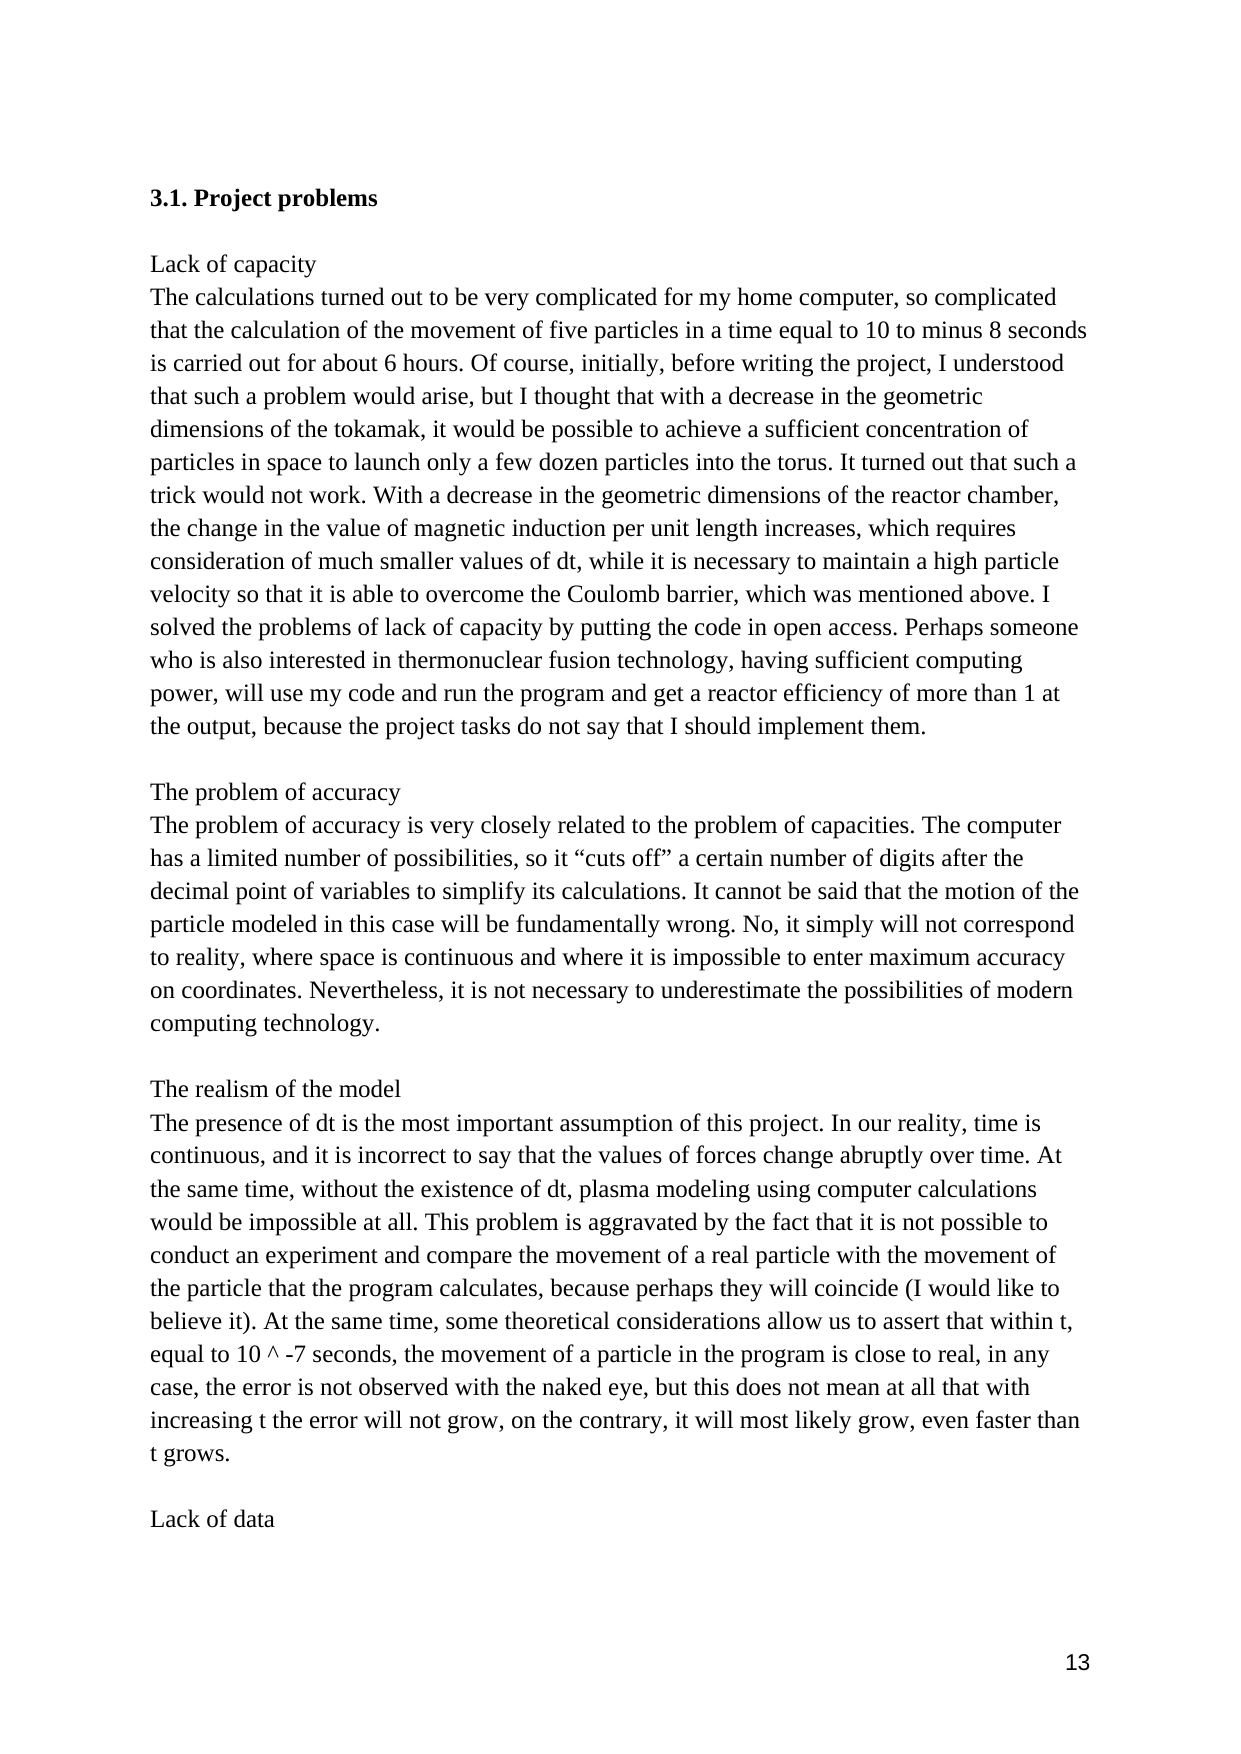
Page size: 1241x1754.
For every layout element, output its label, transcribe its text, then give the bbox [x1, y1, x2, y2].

text The problem of accuracy [150, 777, 1090, 806]
text The calculations turned out to be very complicated for my home computer, so complicated that the calculation of the movement of five particles in a time equal to 10 to minus 8 seconds is carried out for about 6 hours. Of course, initially, before writing the project, I understood that such a problem would arise, but I thought that with a decrease in the geometric dimensions of the tokamak, it would be possible to achieve a sufficient concentration of particles in space to launch only a few dozen particles into the torus. It turned out that such a trick would not work. With a decrease in the geometric dimensions of the reactor chamber, the change in the value of magnetic induction per unit length increases, which requires consideration of much smaller values of dt, while it is necessary to maintain a high particle velocity so that it is able to overcome the Coulomb barrier, which was mentioned above. I solved the problems of lack of capacity by putting the code in open access. Perhaps someone who is also interested in thermonuclear fusion technology, having sufficient computing power, will use my code and run the program and get a reactor efficiency of more than 1 at the output, because the project tasks do not say that I should implement them. [150, 282, 1090, 740]
text Lack of capacity [150, 249, 1090, 278]
text 3.1. Project problems [150, 183, 1090, 212]
text The problem of accuracy is very closely related to the problem of capacities. The computer has a limited number of possibilities, so it “cuts off” a certain number of digits after the decimal point of variables to simplify its calculations. It cannot be said that the motion of the particle modeled in this case will be fundamentally wrong. No, it simply will not correspond to reality, where space is continuous and where it is impossible to enter maximum accuracy on coordinates. Nevertheless, it is not necessary to underestimate the possibilities of modern computing technology. [150, 810, 1090, 1037]
text The presence of dt is the most important assumption of this project. In our reality, time is continuous, and it is incorrect to say that the values of forces change abruptly over time. At the same time, without the existence of dt, plasma modeling using computer calculations would be impossible at all. This problem is aggravated by the fact that it is not possible to conduct an experiment and compare the movement of a real particle with the movement of the particle that the program calculates, because perhaps they will coincide (I would like to believe it). At the same time, some theoretical considerations allow us to assert that within t, equal to 10 ^ -7 seconds, the movement of a particle in the program is close to real, in any case, the error is not observed with the naked eye, but this does not mean at all that with increasing t the error will not grow, on the contrary, it will most likely grow, even faster than t grows. [150, 1108, 1090, 1467]
text Lack of data [150, 1504, 1090, 1533]
text The realism of the model [150, 1074, 1090, 1103]
